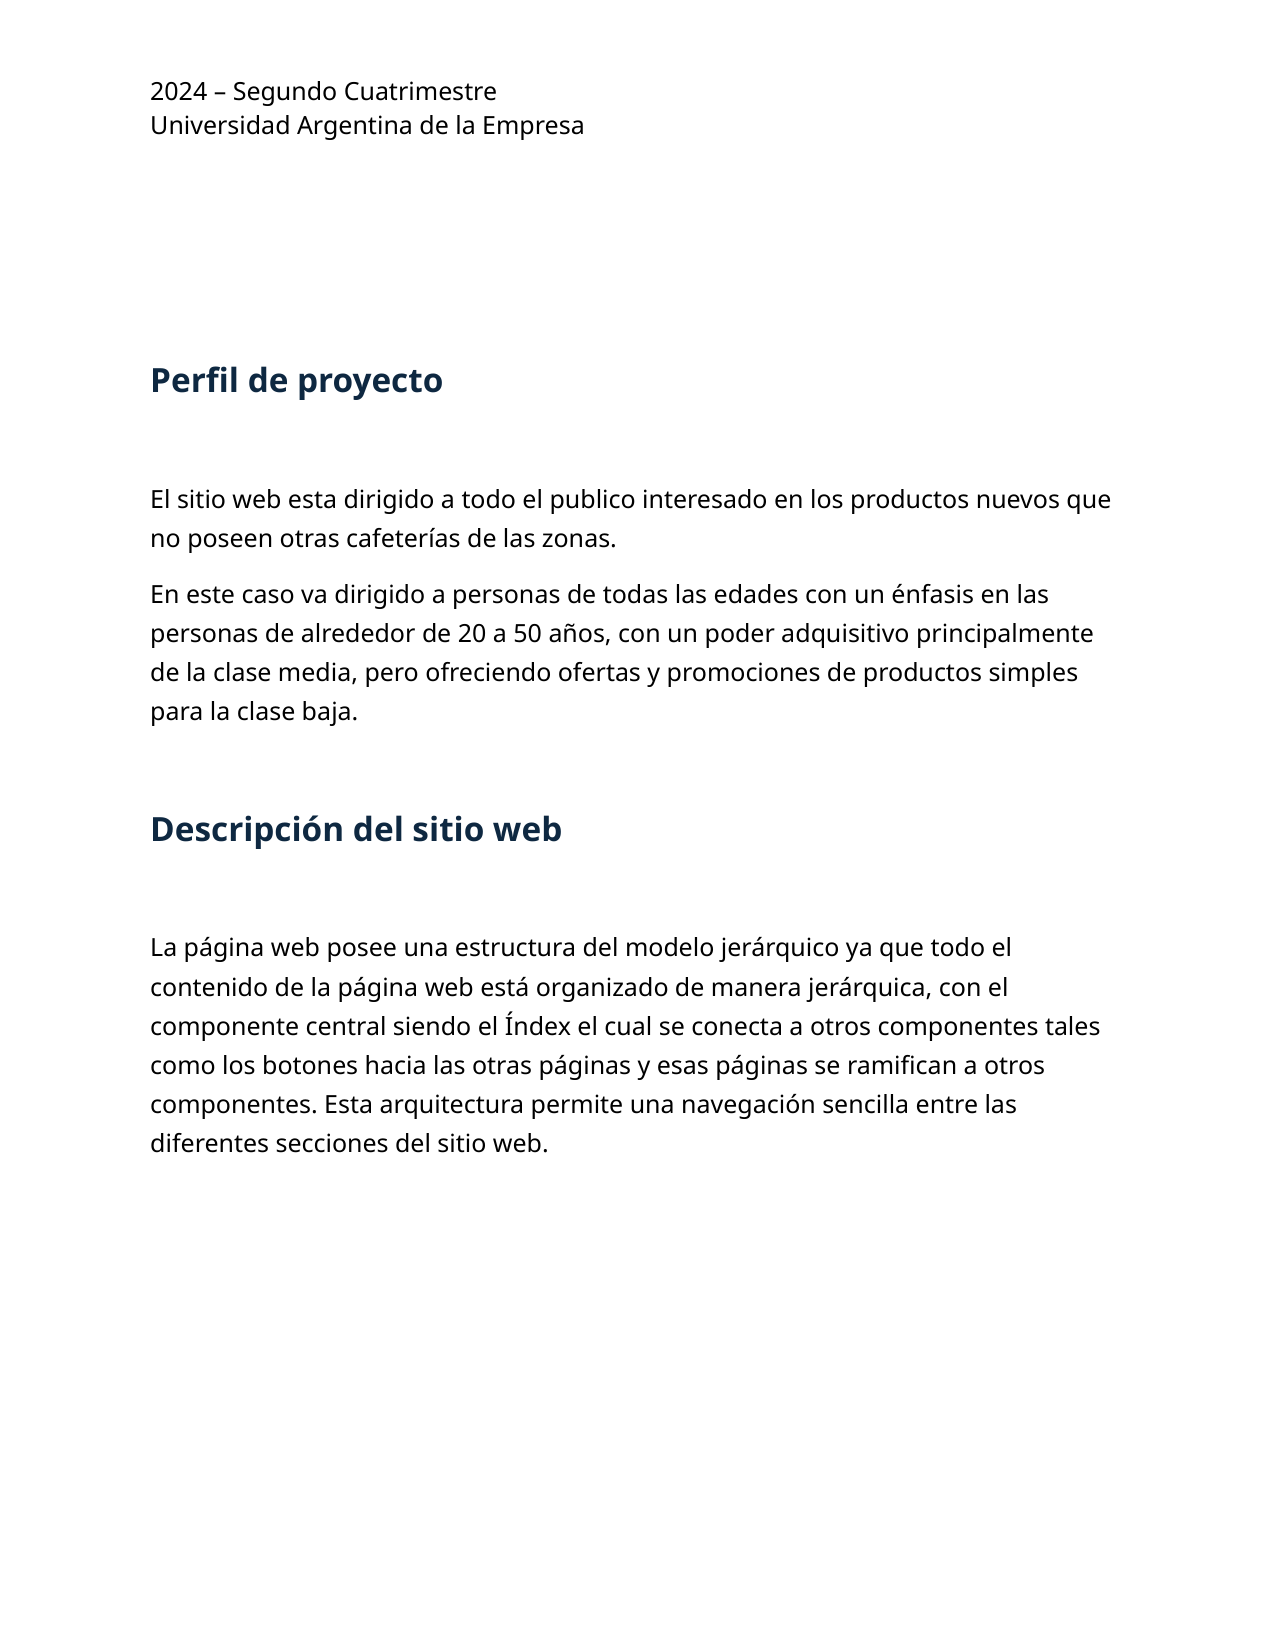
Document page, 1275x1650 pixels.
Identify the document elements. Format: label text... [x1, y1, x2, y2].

text En este caso va dirigido a personas de todas las edades con un énfasis en las personas de alrededor de 20 a 50 años, con un poder adquisitivo principalmente de la clase media, pero ofreciendo ofertas y promociones de productos simples para la clase baja. [150, 576, 1125, 728]
text El sitio web esta dirigido a todo el publico interesado en los productos nuevos que no poseen otras cafeterías de las zonas. [150, 481, 1125, 554]
text La página web posee una estructura del modelo jerárquico ya que todo el contenido de la página web está organizado de manera jerárquica, con el componente central siendo el Índex el cual se conecta a otros componentes tales como los botones hacia las otras páginas y esas páginas se ramifican a otros componentes. Esta arquitectura permite una navegación sencilla entre las diferentes secciones del sitio web. [150, 930, 1125, 1160]
text Perfil de proyecto [150, 357, 1125, 402]
text Descripción del sitio web [150, 805, 1125, 851]
